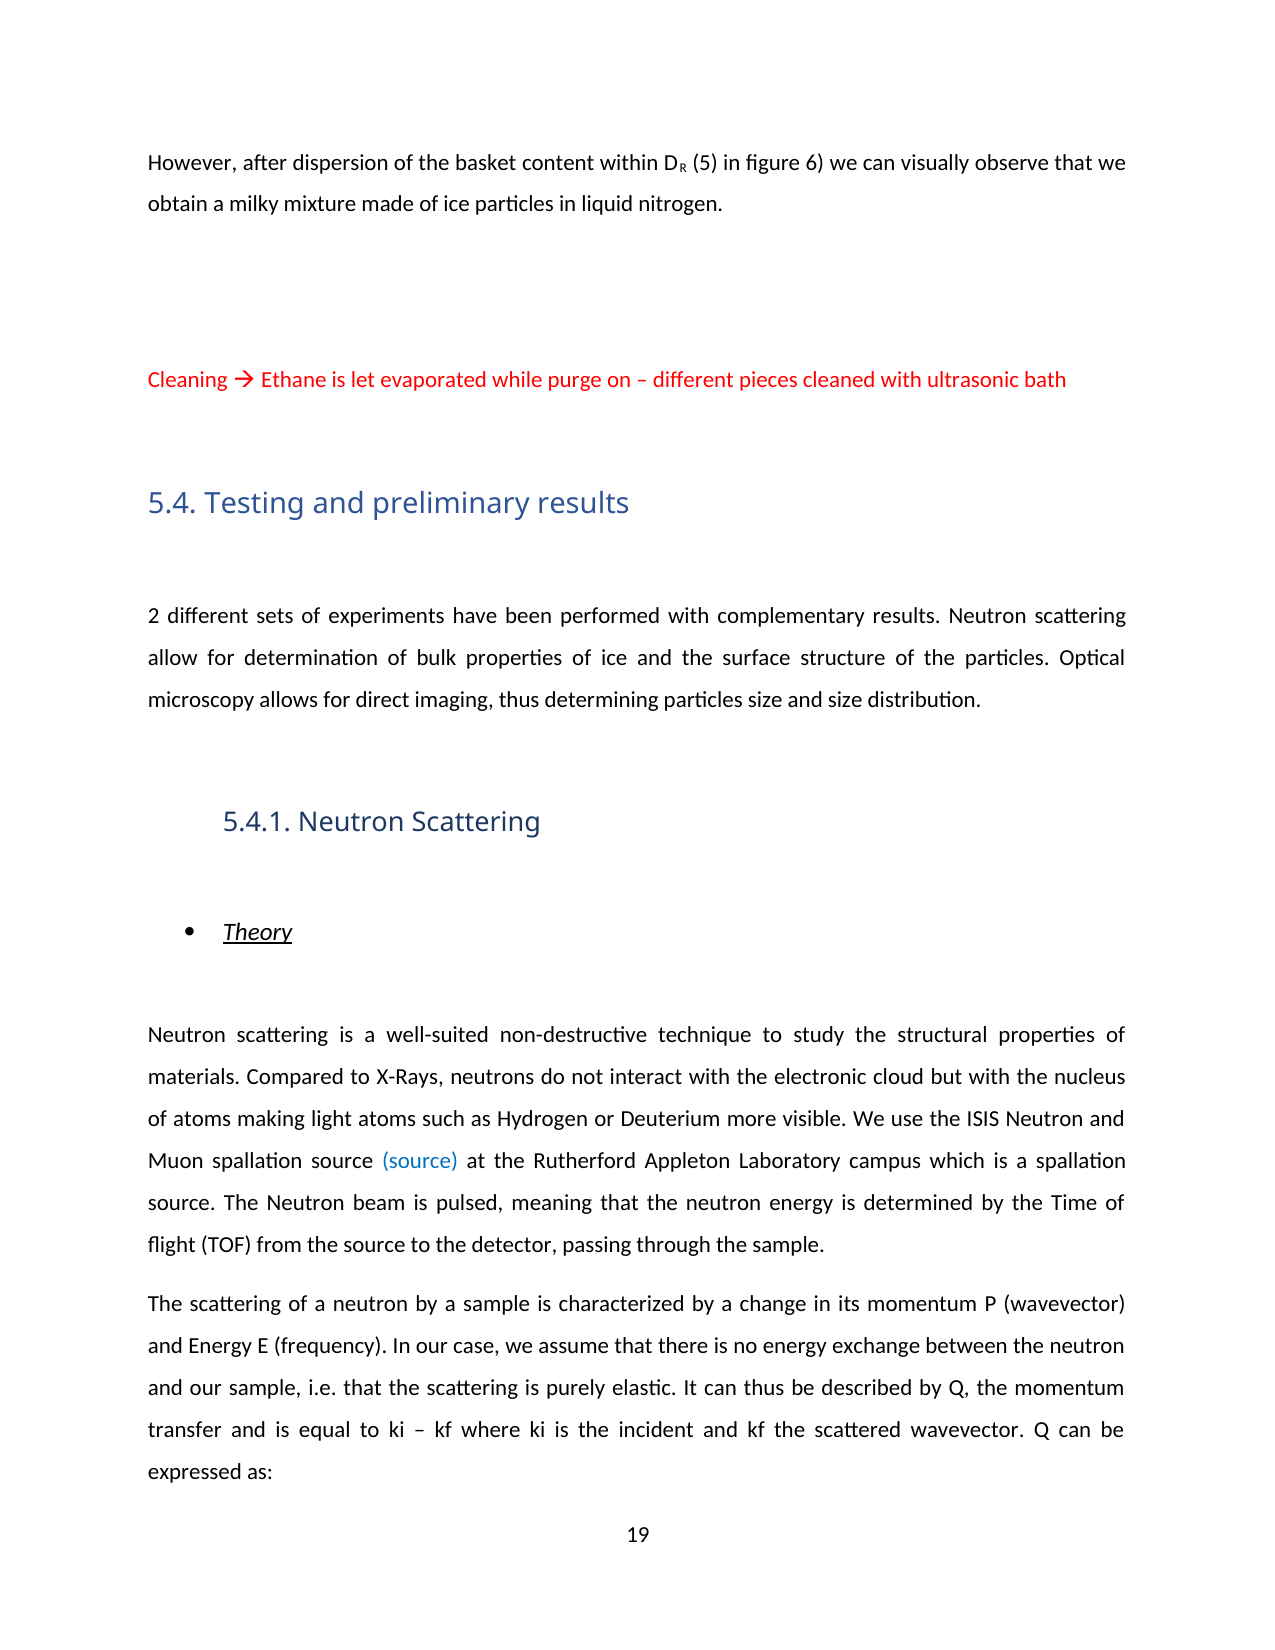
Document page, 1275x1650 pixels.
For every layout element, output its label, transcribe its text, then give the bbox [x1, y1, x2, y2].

text The scattering of a neutron by a sample is characterized by a change in its momentum P (wavevector) and Energy E (frequency). In our case, we assume that there is no energy exchange between the neutron and our sample, i.e. that the scattering is purely elastic. It can thus be described by Q, the momentum transfer and is equal to ki – kf where ki is the incident and kf the scattered wavevector. Q can be expressed as: [148, 1289, 1127, 1485]
subtitle 5.4.1. Neutron Scattering [148, 802, 1127, 839]
text Cleaning Ethane is let evaporated while purge on – different pieces cleaned with ultrasonic bath [148, 366, 1127, 393]
subtitle Theory [185, 916, 1127, 947]
text Neutron scattering is a well-suited non-destructive technique to study the structural properties of materials. Compared to X-Rays, neutrons do not interact with the electronic cloud but with the nucleus of atoms making light atoms such as Hydrogen or Deuterium more visible. We use the ISIS Neutron and Muon spallation source (source) at the Rutherford Appleton Laboratory campus which is a spallation source. The Neutron beam is pulsed, meaning that the neutron energy is determined by the Time of flight (TOF) from the source to the detector, passing through the sample. [148, 1021, 1127, 1258]
text 2 different sets of experiments have been performed with complementary results. Neutron scattering allow for determination of bulk properties of ice and the surface structure of the particles. Optical microscopy allows for direct imaging, thus determining particles size and size distribution. [148, 601, 1127, 713]
subtitle 5.4. Testing and preliminary results [148, 483, 1127, 522]
text However, after dispersion of the basket content within DR (5) in figure 6) we can visually observe that we obtain a milky mixture made of ice particles in liquid nitrogen. [148, 148, 1127, 218]
